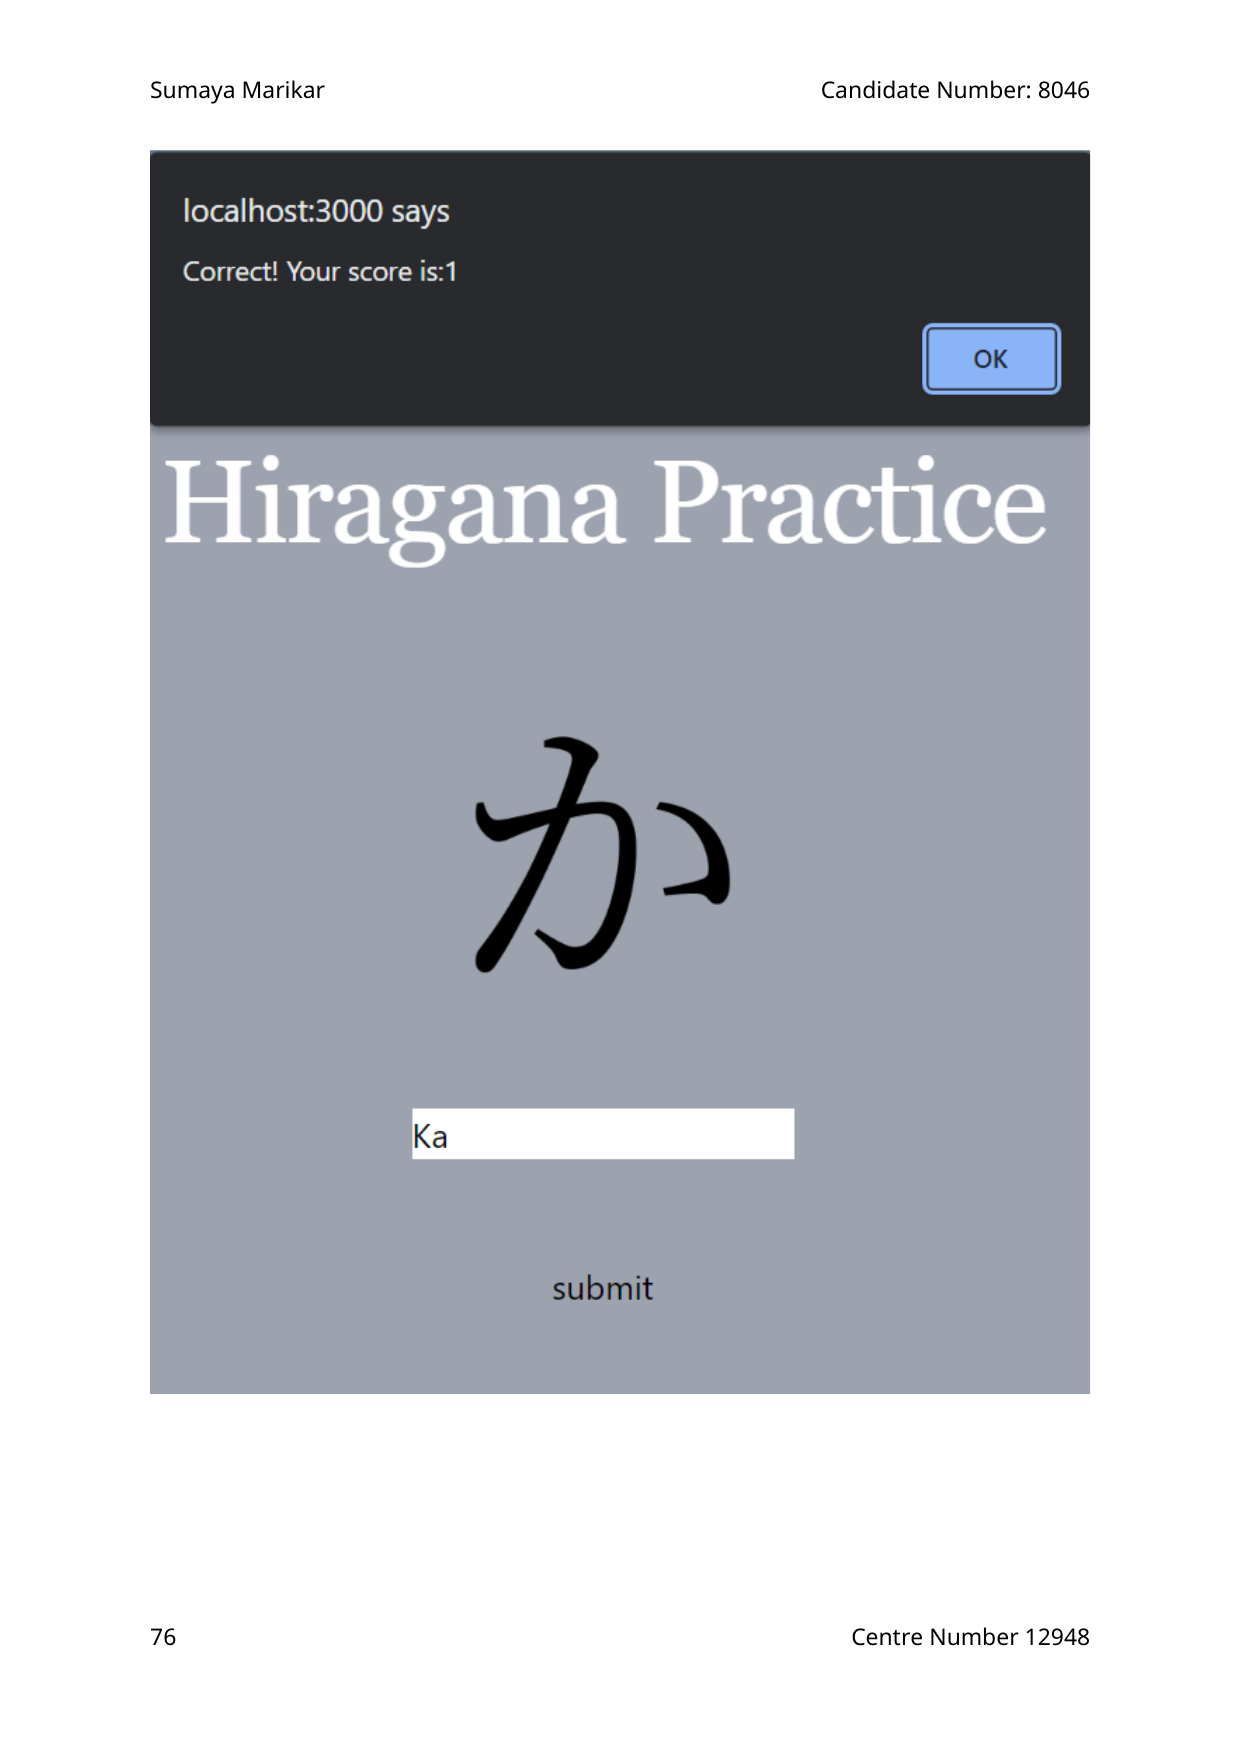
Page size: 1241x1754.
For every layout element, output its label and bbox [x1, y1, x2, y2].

picture [150, 150, 1091, 1394]
